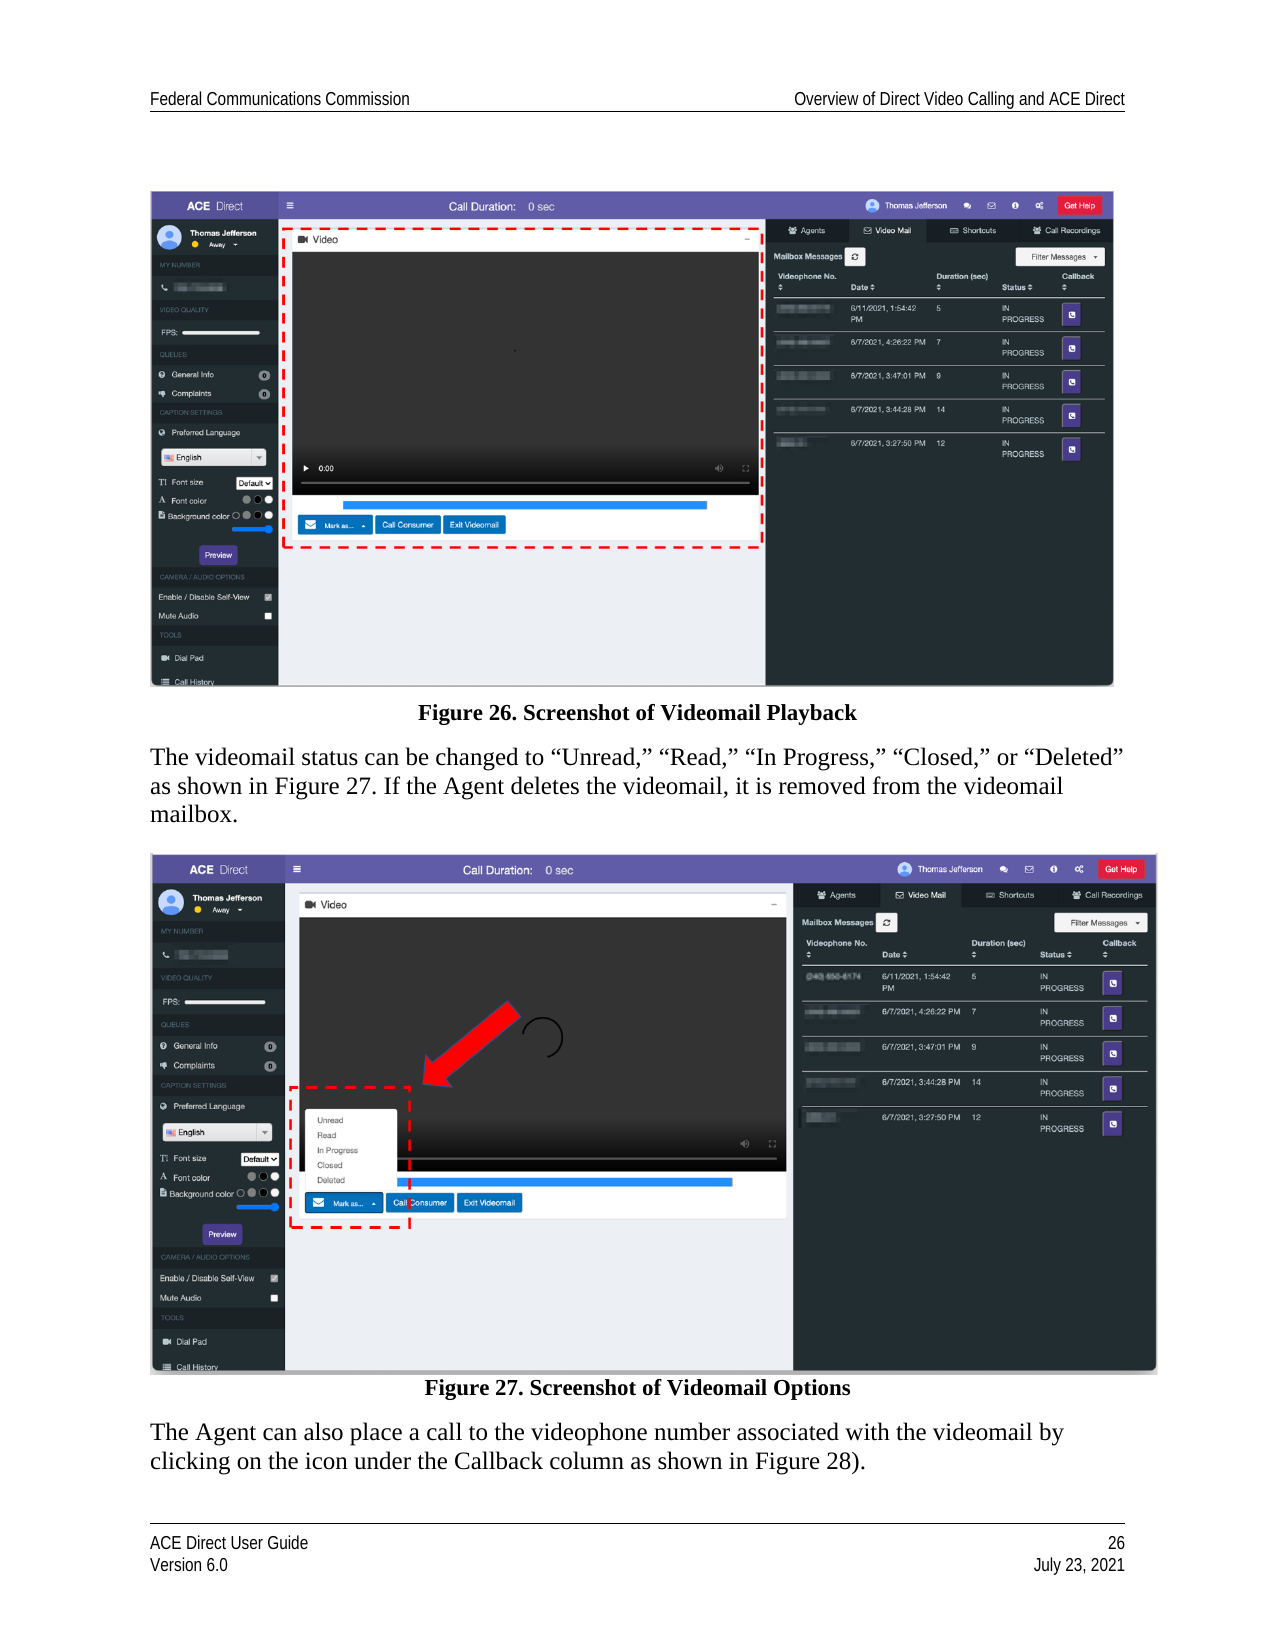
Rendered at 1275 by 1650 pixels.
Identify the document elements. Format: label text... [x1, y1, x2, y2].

text Figure 26. Screenshot of Videomail Playback [150, 699, 1125, 725]
text The videomail status can be changed to “Unread,” “Read,” “In Progress,” “Closed,” or “Deleted” as shown in Figure 27. If the Agent deletes the videomail, it is removed from the videomail mailbox. [150, 742, 1125, 828]
text The Agent can also place a call to the videophone number associated with the videomail by clicking on the icon under the Callback column as shown in Figure 28). [150, 1417, 1125, 1475]
picture [150, 191, 1114, 687]
picture [150, 853, 1158, 1375]
text Figure 27. Screenshot of Videomail Options [150, 1375, 1125, 1401]
